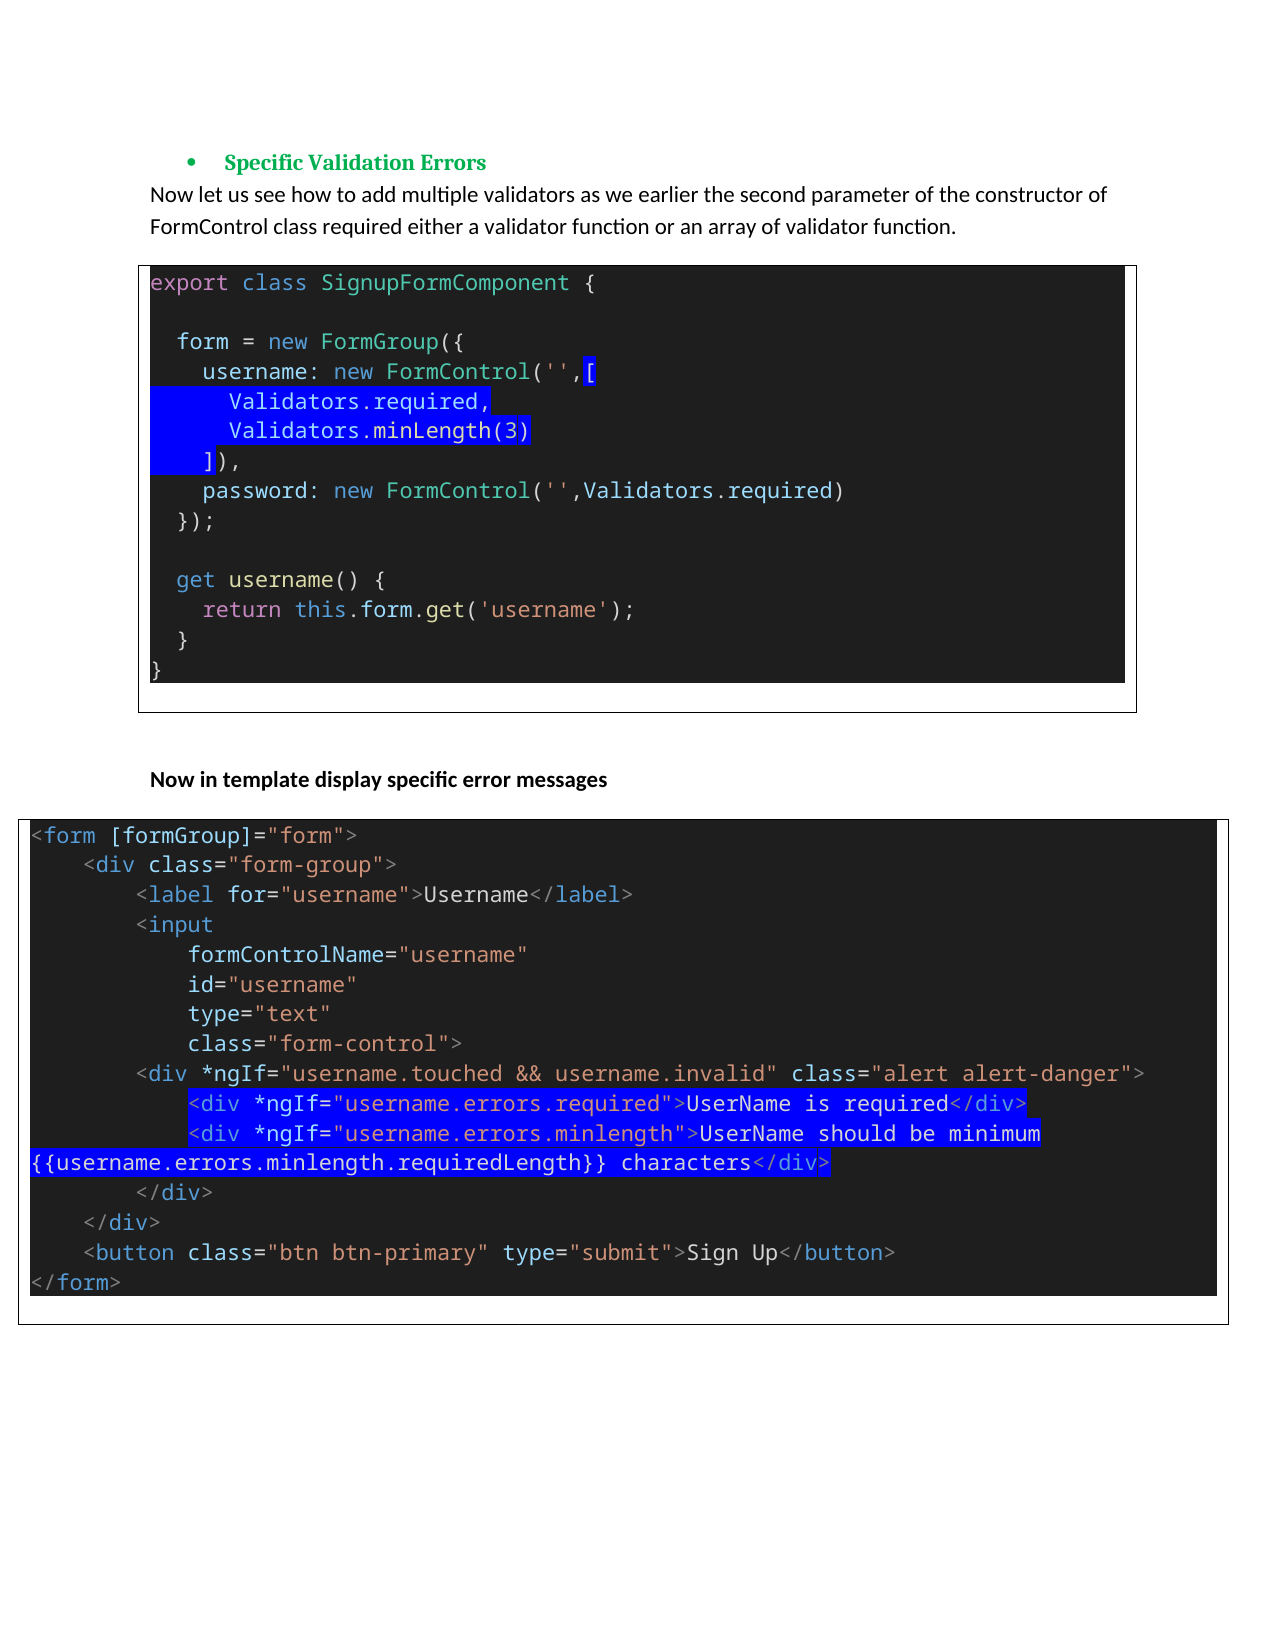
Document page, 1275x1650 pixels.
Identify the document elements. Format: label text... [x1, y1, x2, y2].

table_header <form [formGroup]="form"> <div class="form-group"> <label for="username">Username</label> <input formControlName="username" id="username" type="text" class="form-control"> <div *ngIf="username.touched && username.invalid" class="alert alert-danger"> <div *ngIf="username.errors.required">UserName is required</div> <div *ngIf="username.errors.minlength">UserName should be minimum {{username.errors.minlength.requiredLength}} characters</div> </div> </div> <button class="btn btn-primary" type="submit">Sign Up</button> </form> [19, 820, 1228, 1324]
text Now let us see how to add multiple validators as we earlier the second parameter of the constructor of FormControl class required either a validator function or an array of validator function. [150, 180, 1125, 240]
subtitle Specific Validation Errors [187, 150, 1125, 176]
text Now in template display specific error messages [150, 766, 1125, 794]
table_header export class SignupFormComponent { form = new FormGroup({ username: new FormControl('',[ Validators.required, Validators.minLength(3) ]), password: new FormControl('',Validators.required) }); get username() { return this.form.get('username'); } } [139, 266, 1136, 712]
